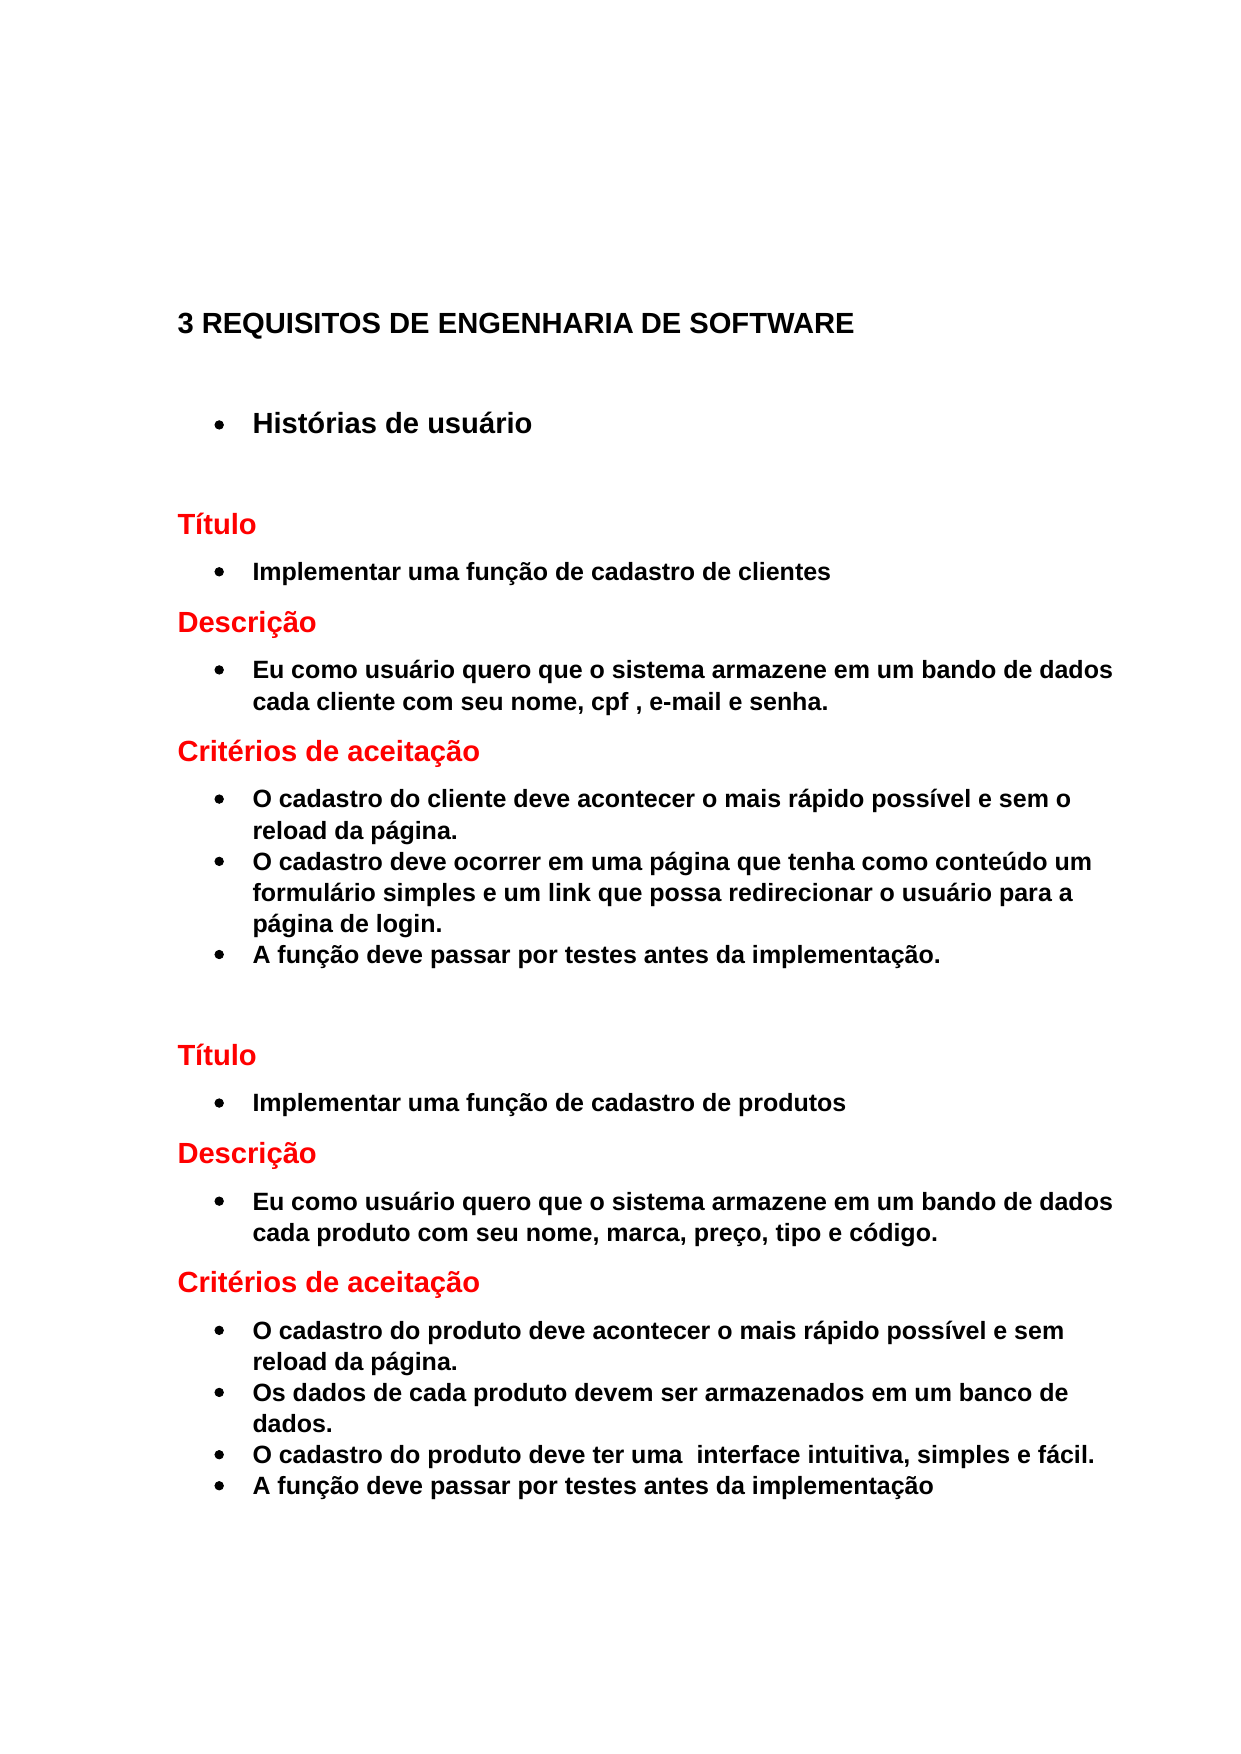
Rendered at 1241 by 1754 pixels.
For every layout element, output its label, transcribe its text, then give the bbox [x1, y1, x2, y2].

list Implementar uma função de cadastro de produtos [215, 1088, 1122, 1117]
text Descrição [177, 1136, 1122, 1170]
list O cadastro deve ocorrer em uma página que tenha como conteúdo um formulário simples e um link que possa redirecionar o usuário para a página de login. [215, 847, 1122, 938]
list Implementar uma função de cadastro de clientes [215, 557, 1122, 586]
list A função deve passar por testes antes da implementação [215, 1471, 1122, 1500]
list O cadastro do produto deve ter uma interface intuitiva, simples e fácil. [215, 1440, 1122, 1469]
text Critérios de aceitação [177, 734, 1122, 768]
text Título [177, 507, 1122, 540]
list Eu como usuário quero que o sistema armazene em um bando de dados cada produto com seu nome, marca, preço, tipo e código. [215, 1186, 1122, 1246]
list O cadastro do cliente deve acontecer o mais rápido possível e sem o reload da página. [215, 784, 1122, 844]
list Eu como usuário quero que o sistema armazene em um bando de dados cada cliente com seu nome, cpf , e-mail e senha. [215, 655, 1122, 715]
list Histórias de usuário [215, 406, 1122, 440]
text Critérios de aceitação [177, 1265, 1122, 1299]
list O cadastro do produto deve acontecer o mais rápido possível e sem reload da página. [215, 1316, 1122, 1376]
list Os dados de cada produto devem ser armazenados em um banco de dados. [215, 1378, 1122, 1438]
list A função deve passar por testes antes da implementação. [215, 940, 1122, 969]
text Título [177, 1038, 1122, 1072]
text Descrição [177, 605, 1122, 638]
subtitle 3 Requisitos de engenharia de software [177, 307, 1122, 340]
